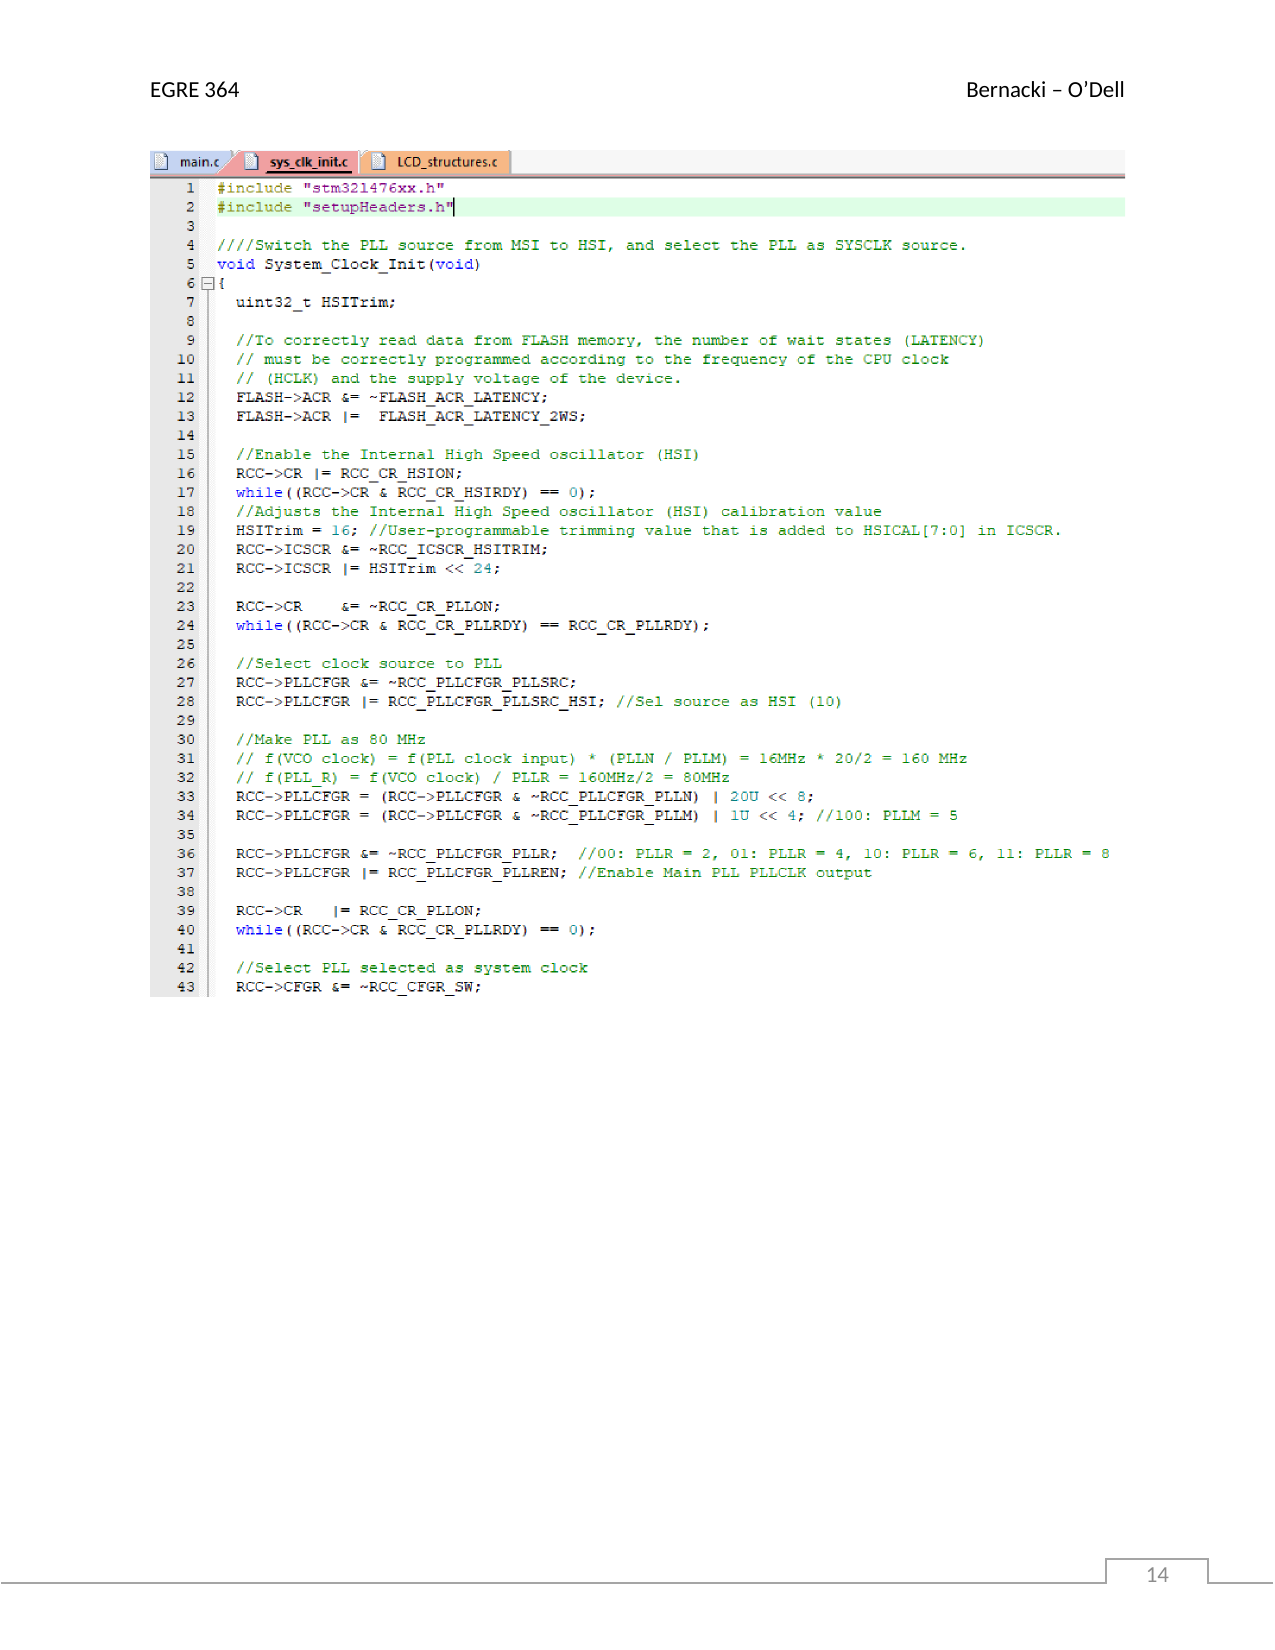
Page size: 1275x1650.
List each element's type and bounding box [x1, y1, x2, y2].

picture [150, 150, 1125, 997]
